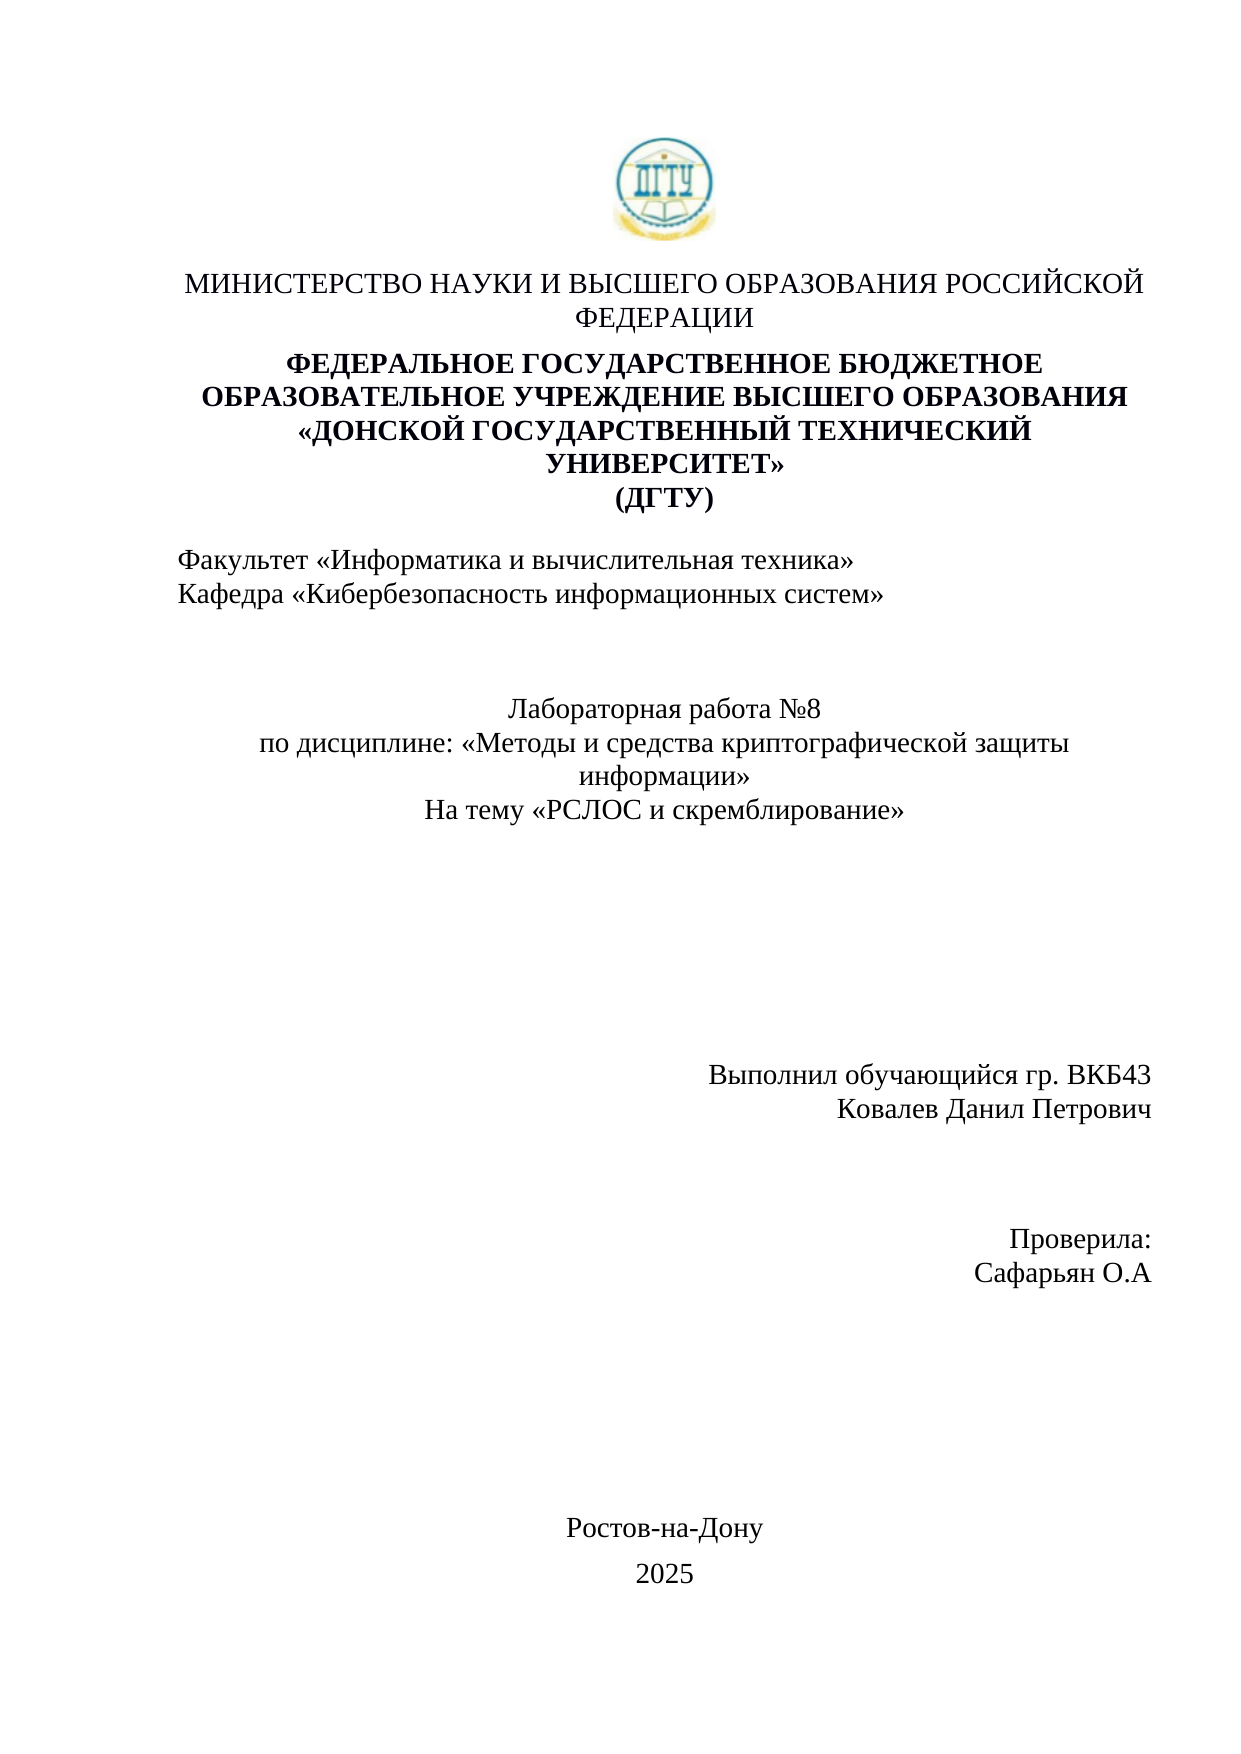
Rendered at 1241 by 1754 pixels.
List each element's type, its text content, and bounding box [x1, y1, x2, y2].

text Факультет «Информатика и вычислительная техника» [177, 542, 1152, 576]
text 2025 [177, 1556, 1152, 1590]
text На тему «РСЛОС и скремблирование» [177, 792, 1152, 853]
text ОБРАЗОВАТЕЛЬНОЕ УЧРЕЖДЕНИЕ ВЫСШЕГО ОБРАЗОВАНИЯ «ДОНСКОЙ ГОСУДАРСТВЕННЫЙ ТЕХНИЧЕСКИЙ УНИВЕРСИТЕТ» [177, 379, 1152, 480]
picture [593, 130, 736, 254]
text Ростов-на-Дону [177, 1510, 1152, 1544]
text Лабораторная работа №8 [177, 691, 1152, 725]
text ФЕДЕРАЛЬНОЕ ГОСУДАРСТВЕННОЕ БЮДЖЕТНОЕ [177, 346, 1152, 379]
text Кафедра «Кибербезопасность информационных систем» [177, 576, 1152, 609]
text Сафарьян О.А [177, 1255, 1152, 1350]
text по дисциплине: «Методы и средства криптографической защиты информации» [177, 725, 1152, 792]
text (ДГТУ) [177, 480, 1152, 513]
text Выполнил обучающийся гр. ВКБ43 [179, 1057, 1152, 1091]
text Проверила: [179, 1154, 1152, 1255]
text МИНИСТЕРСТВО НАУКИ И ВЫСШЕГО ОБРАЗОВАНИЯ РОССИЙСКОЙ ФЕДЕРАЦИИ [177, 266, 1152, 333]
text Ковалев Данил Петрович [179, 1091, 1152, 1125]
